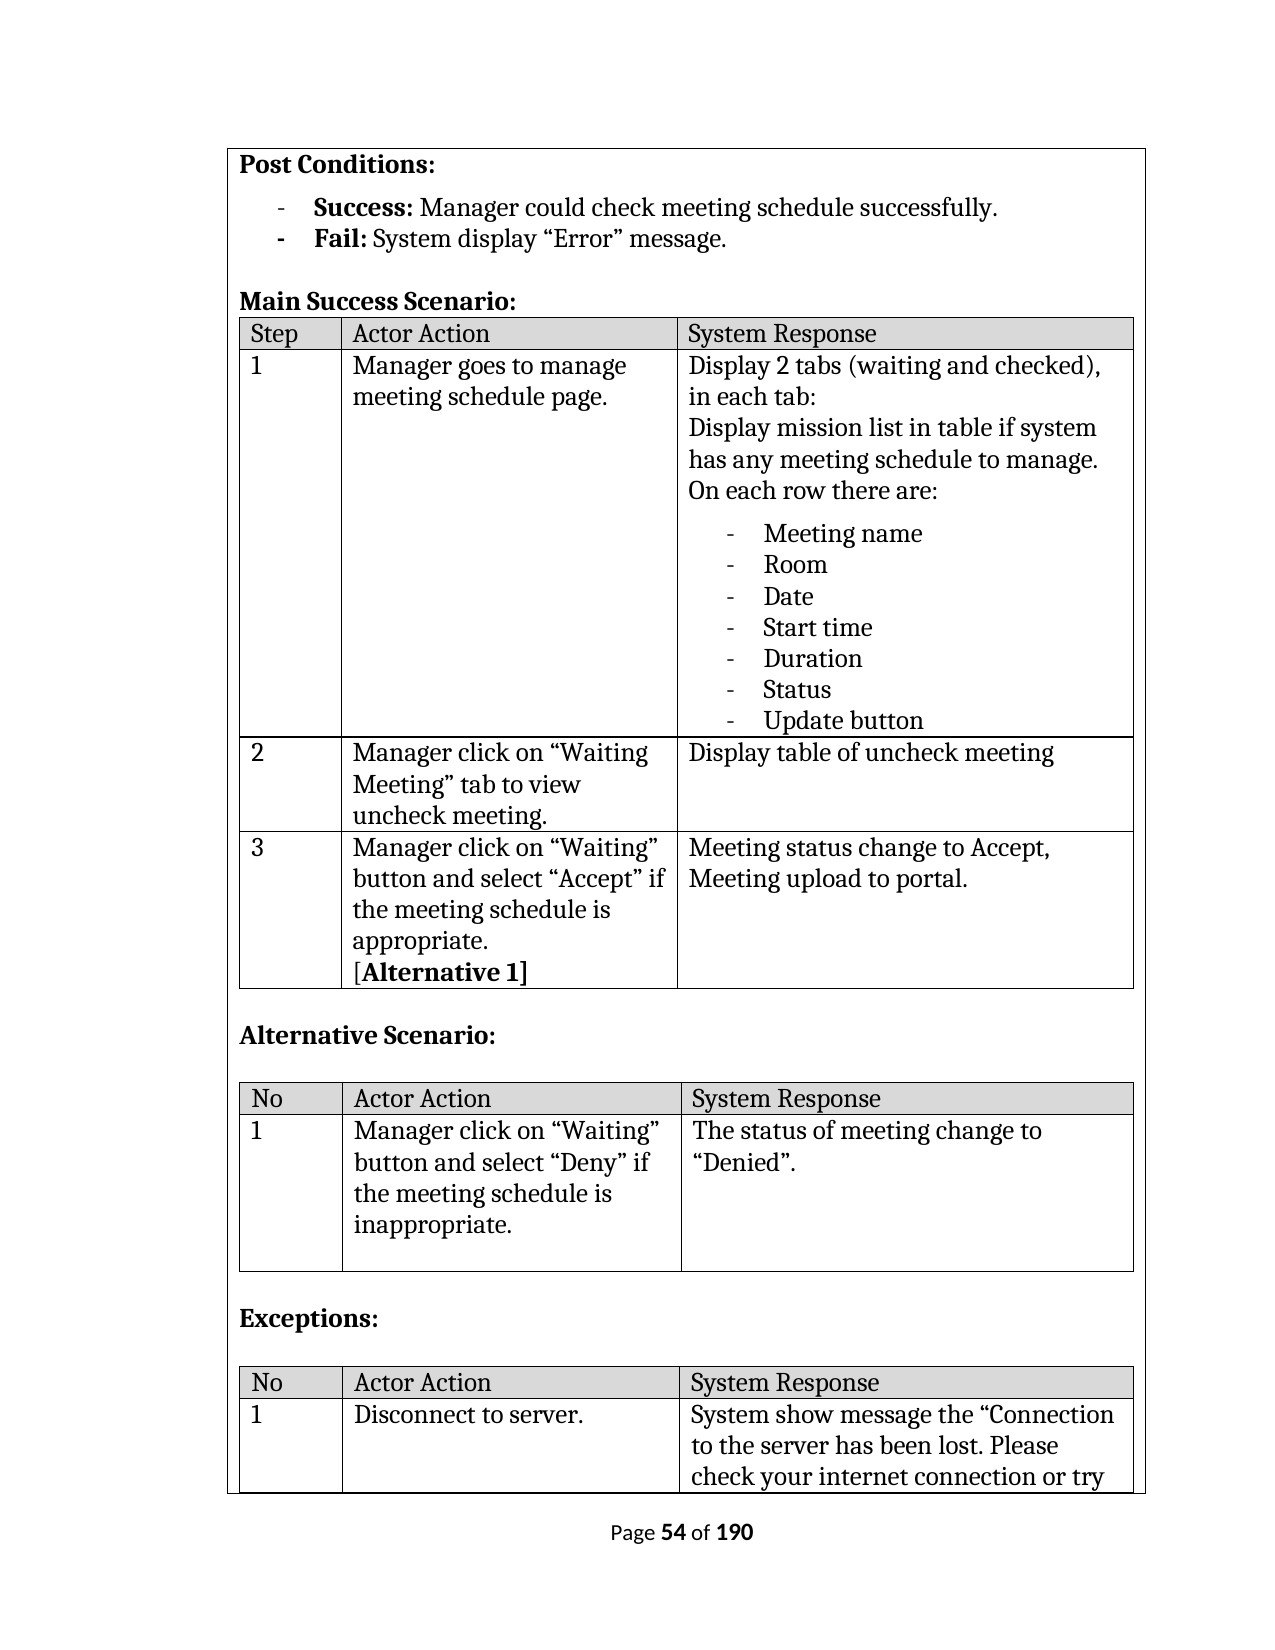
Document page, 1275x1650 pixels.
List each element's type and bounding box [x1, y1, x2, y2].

table_cell [228, 149, 1145, 1493]
